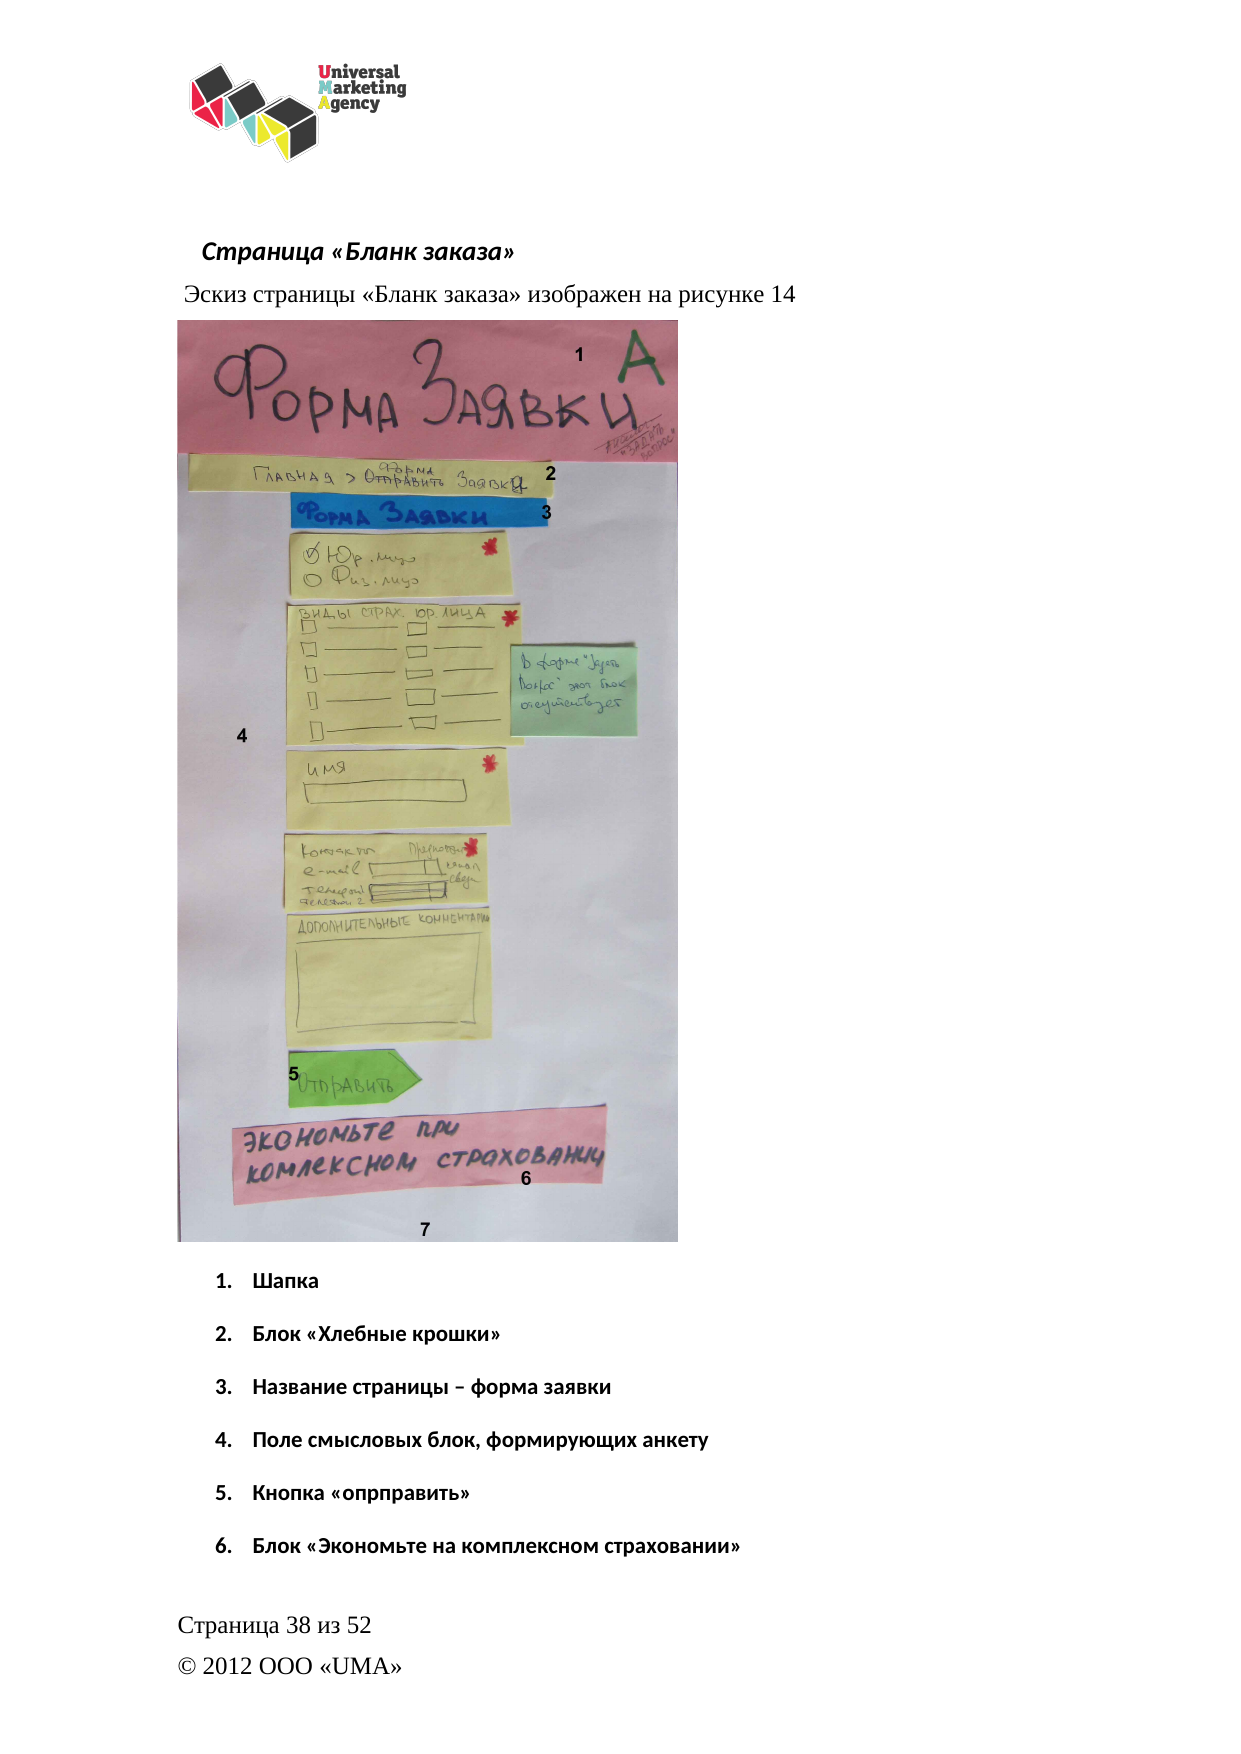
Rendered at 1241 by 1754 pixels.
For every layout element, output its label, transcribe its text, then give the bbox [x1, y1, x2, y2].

text Эскиз страницы «Бланк заказа» изображен на рисунке 14 [177, 279, 1152, 308]
text Кнопка «опрправить» [215, 1478, 1152, 1506]
text Блок «Хлебные крошки» [215, 1319, 1152, 1347]
text Название страницы – форма заявки [215, 1372, 1152, 1400]
text Поле смысловых блок, формирующих анкету [215, 1425, 1152, 1453]
text Блок «Экономьте на комплексном страховании» [215, 1531, 1152, 1559]
list Шапка [215, 1266, 1152, 1294]
subtitle Страница «Бланк заказа» [177, 234, 1152, 267]
picture [177, 24, 415, 193]
picture [177, 320, 678, 1242]
